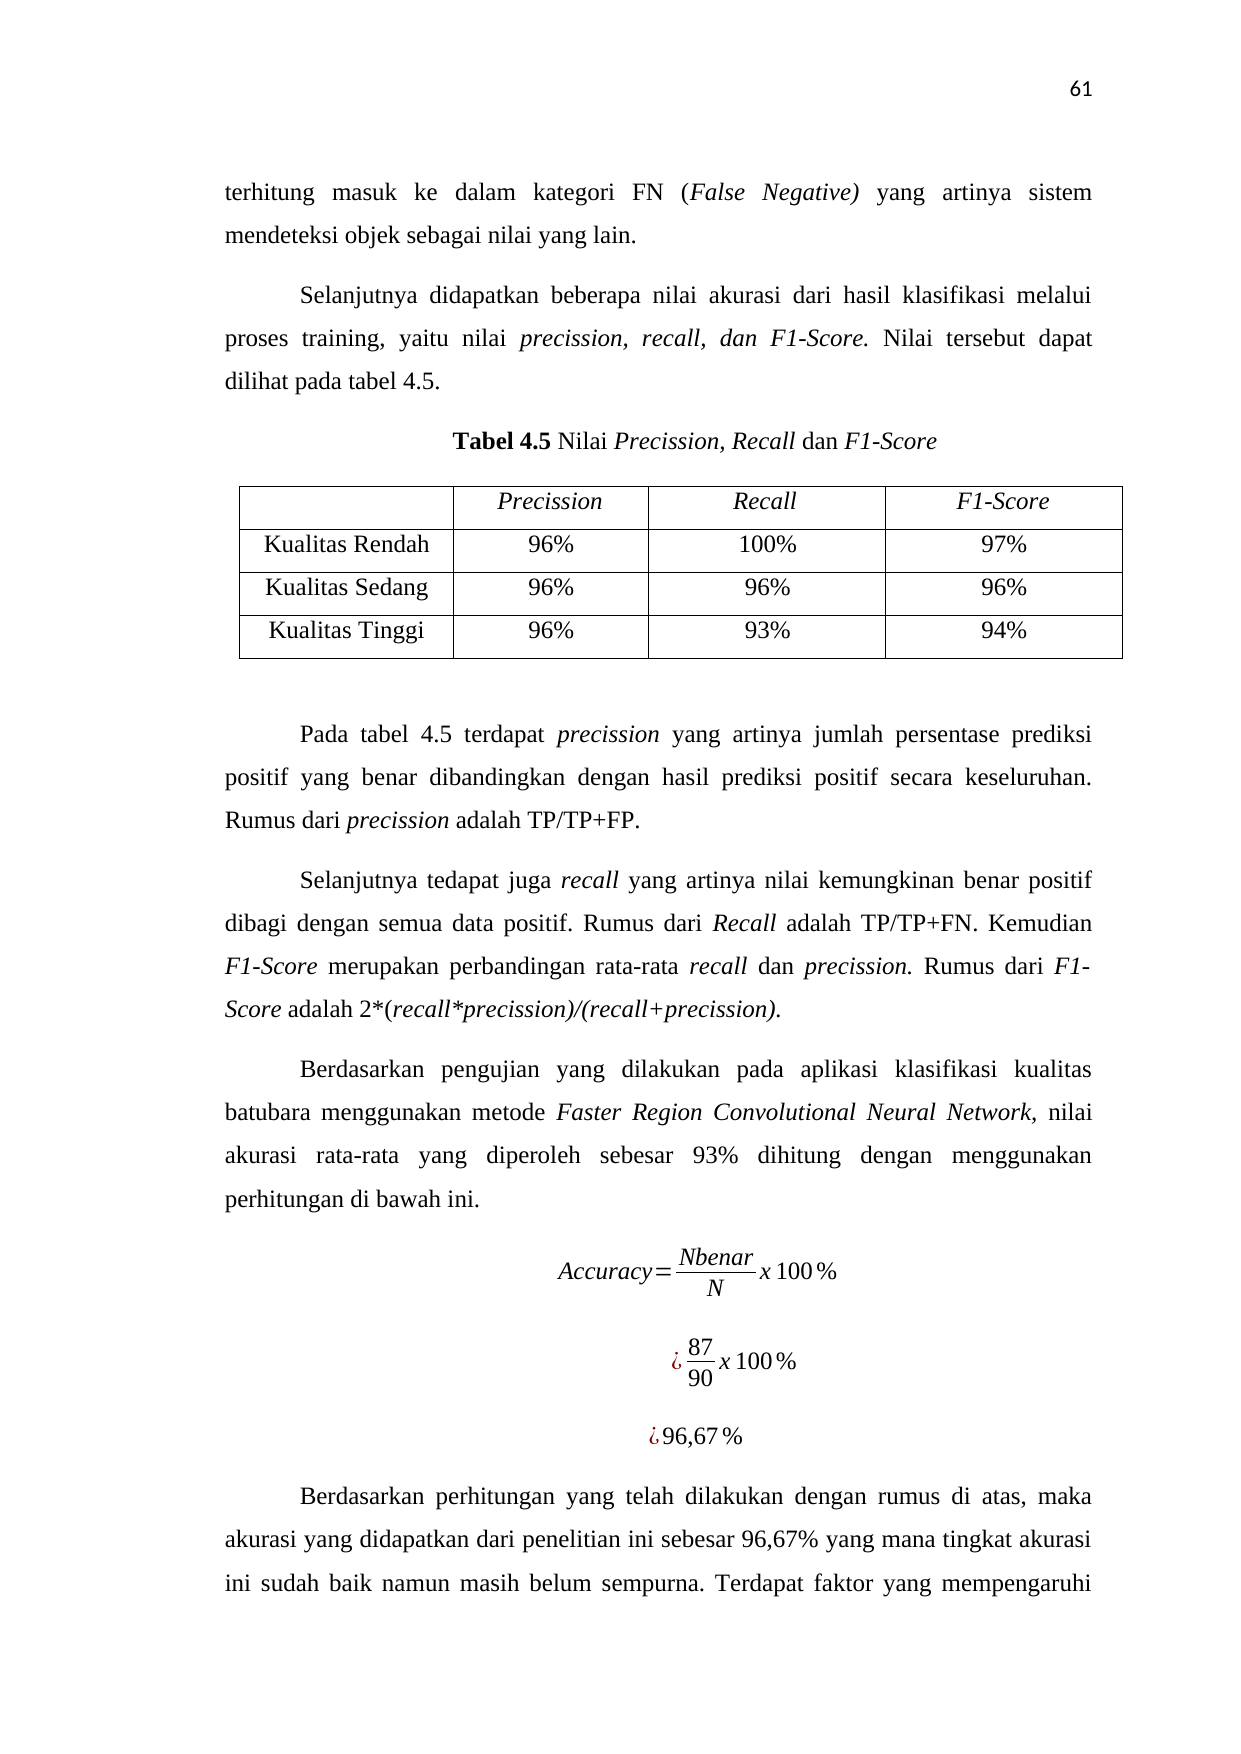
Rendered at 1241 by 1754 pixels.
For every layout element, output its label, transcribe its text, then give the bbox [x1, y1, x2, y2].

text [224, 1481, 1092, 1596]
table_cell 96% [886, 573, 1122, 615]
table_cell 96% [649, 573, 885, 615]
table_header Recall [649, 487, 885, 529]
table_cell Kualitas Sedang [240, 573, 453, 615]
table_header [240, 487, 453, 529]
table_cell 100% [649, 530, 885, 572]
table_cell Kualitas Rendah [240, 530, 453, 572]
table_cell 94% [886, 616, 1122, 658]
table_header F1-Score [886, 487, 1122, 529]
table_cell 96% [454, 616, 648, 658]
text Selanjutnya tedapat juga recall yang artinya nilai kemungkinan benar positif dibagi dengan semua data positif. Rumus dari Recall adalah TP/TP+FN. Kemudian F1-Score merupakan perbandingan rata-rata recall dan precission. Rumus dari F1-Score adalah 2*(recall*precission)/(recall+precission). [224, 865, 1092, 1023]
table_cell 96% [454, 573, 648, 615]
text Selanjutnya didapatkan beberapa nilai akurasi dari hasil klasifikasi melalui proses training, yaitu nilai precission, recall, dan F1-Score. Nilai tersebut dapat dilihat pada tabel 4.5. [224, 280, 1092, 395]
table_cell 97% [886, 530, 1122, 572]
table_cell Kualitas Tinggi [240, 616, 453, 658]
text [224, 177, 1092, 249]
text Tabel 4.5 Nilai Precission, Recall dan F1-Score [224, 426, 1092, 455]
table_cell 93% [649, 616, 885, 658]
table_cell 96% [454, 530, 648, 572]
text Berdasarkan pengujian yang dilakukan pada aplikasi klasifikasi kualitas batubara menggunakan metode Faster Region Convolutional Neural Network, nilai akurasi rata-rata yang diperoleh sebesar 93% dihitung dengan menggunakan perhitungan di bawah ini. [224, 1054, 1092, 1212]
text Pada tabel 4.5 terdapat precission yang artinya jumlah persentase prediksi positif yang benar dibandingkan dengan hasil prediksi positif secara keseluruhan. Rumus dari precission adalah TP/TP+FP. [224, 719, 1092, 834]
table_header Precission [454, 487, 648, 529]
